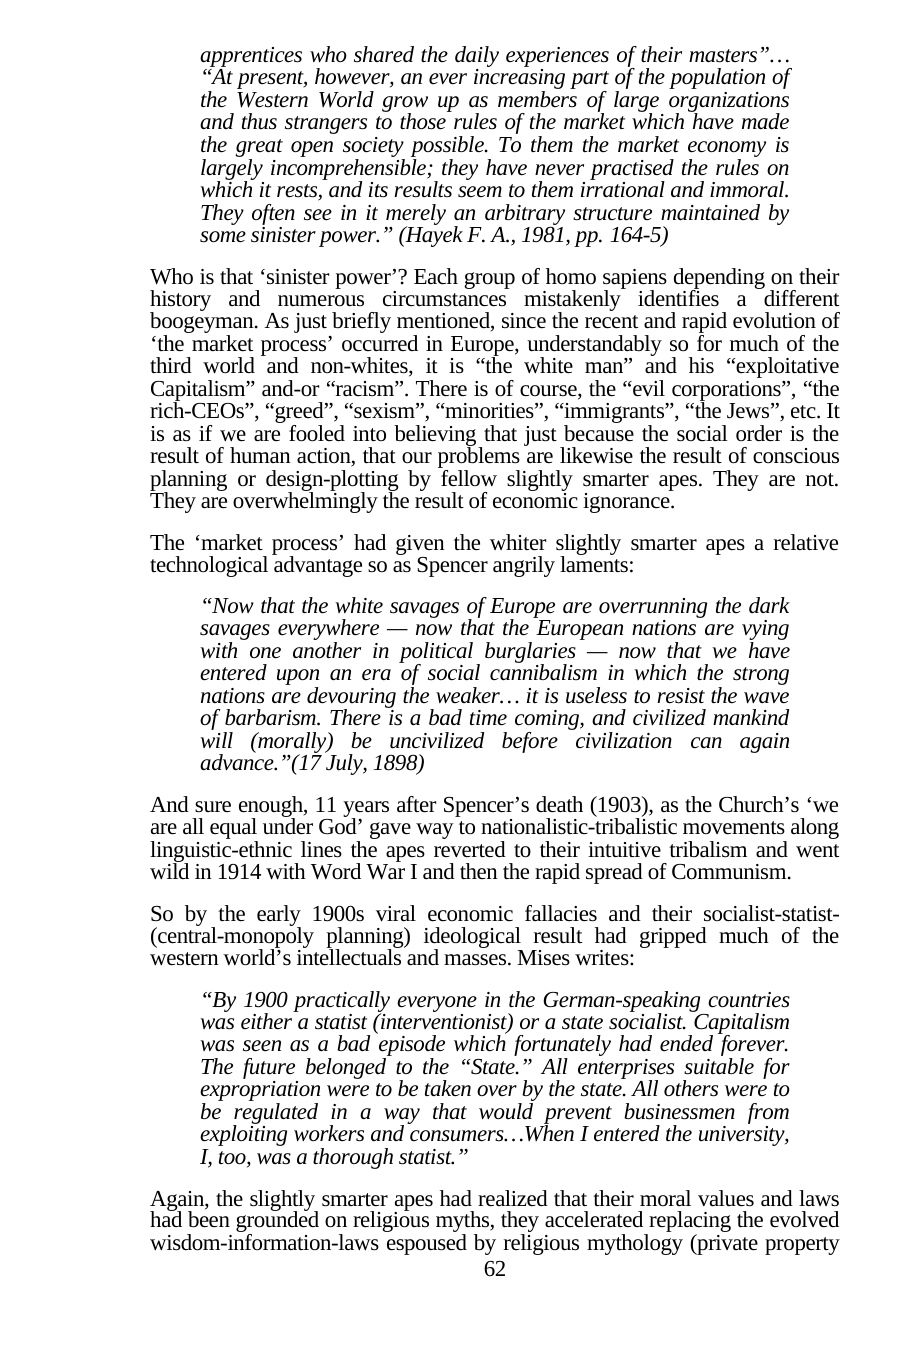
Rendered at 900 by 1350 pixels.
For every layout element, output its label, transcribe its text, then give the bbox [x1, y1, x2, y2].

text The ‘market process’ had given the whiter slightly smarter apes a relative technological advantage so as Spencer angrily laments: [150, 532, 840, 577]
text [150, 1188, 840, 1255]
text Who is that ‘sinister power’? Each group of homo sapiens depending on their history and numerous circumstances mistakenly identifies a different boogeyman. As just briefly mentioned, since the recent and rapid evolution of ‘the market process’ occurred in Europe, understandably so for much of the third world and non-whites, it is “the white man” and his “exploitative Capitalism” and-or “racism”. There is of course, the “evil corporations”, “the rich-CEOs”, “greed”, “sexism”, “minorities”, “immigrants”, “the Jews”, etc. It is as if we are fooled into believing that just because the social order is the result of human action, that our problems are likewise the result of conscious planning or design-plotting by fellow slightly smarter apes. They are not. They are overwhelmingly the result of economic ignorance. [150, 266, 840, 513]
text And sure enough, 11 years after Spencer’s death (1903), as the Church’s ‘we are all equal under God’ gave way to nationalistic-tribalistic movements along linguistic-ethnic lines the apes reverted to their intuitive tribalism and went wild in 1914 with Word War I and then the rapid spread of Communism. [150, 794, 840, 884]
text “Now that the white savages of Europe are overrunning the dark savages everywhere — now that the European nations are vying with one another in political burglaries — now that we have entered upon an era of social cannibalism in which the strong nations are devouring the weaker… it is useless to resist the wave of barbarism. There is a bad time coming, and civilized mankind will (morally) be uncivilized before civilization can again advance.”(17 July, 1898) [200, 596, 790, 776]
text So by the early 1900s viral economic fallacies and their socialist-statist-(central-monopoly planning) ideological result had gripped much of the western world’s intellectuals and masses. Mises writes: [150, 903, 840, 971]
text “By 1900 practically everyone in the German-speaking countries was either a statist (interventionist) or a state socialist. Capitalism was seen as a bad episode which fortunately had ended forever. The future belonged to the “State.” All enterprises suitable for expropriation were to be taken over by the state. All others were to be regulated in a way that would prevent businessmen from exploiting workers and consumers…When I entered the university, I, too, was a thorough statist.” [200, 989, 790, 1169]
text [200, 45, 790, 247]
